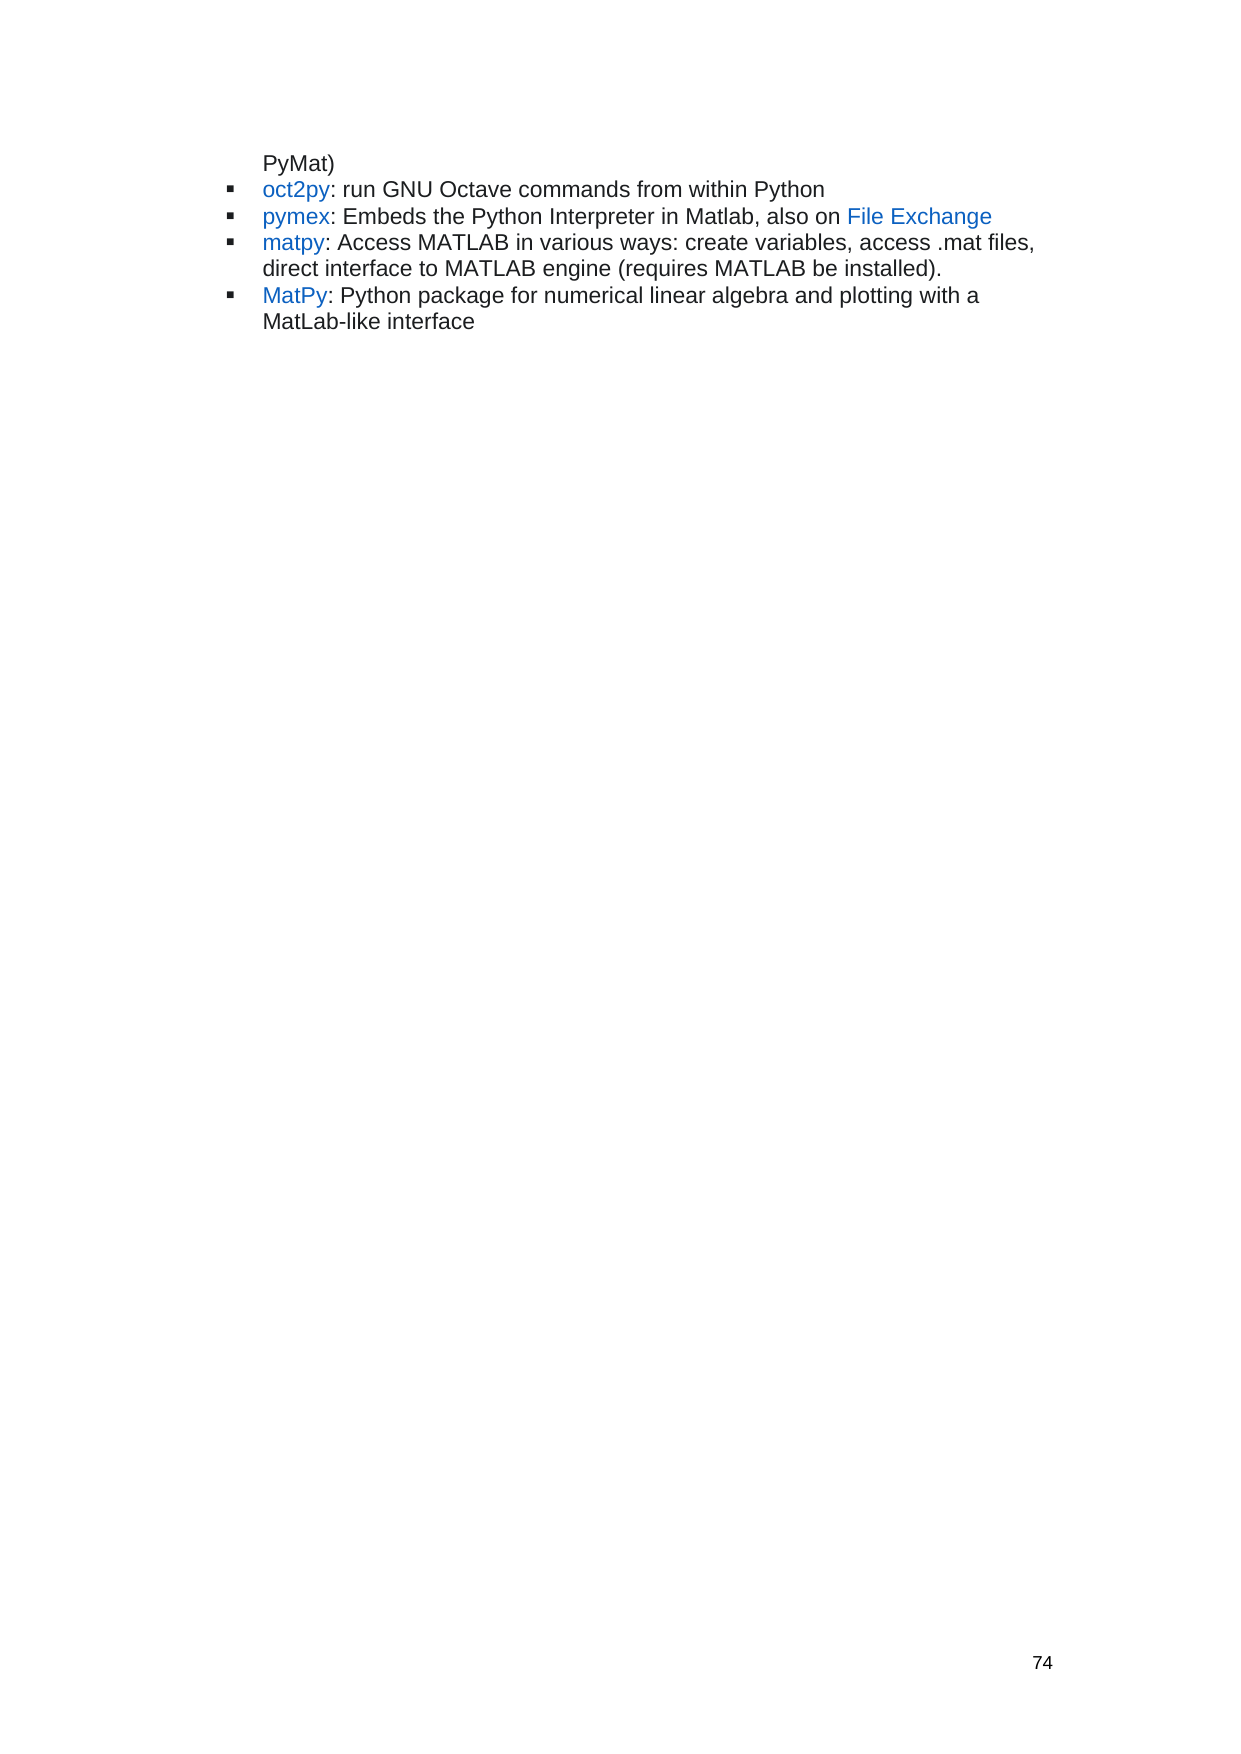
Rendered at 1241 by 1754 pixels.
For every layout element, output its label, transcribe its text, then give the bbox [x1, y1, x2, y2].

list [225, 150, 1053, 176]
list pymex: Embeds the Python Interpreter in Matlab, also on File Exchange [225, 203, 1053, 229]
list matpy: Access MATLAB in various ways: create variables, access .mat files, direct interface to MATLAB engine (requires MATLAB be installed). [225, 229, 1053, 282]
list MatPy: Python package for numerical linear algebra and plotting with a MatLab-like interface [225, 282, 1053, 334]
list oct2py: run GNU Octave commands from within Python [225, 176, 1053, 203]
